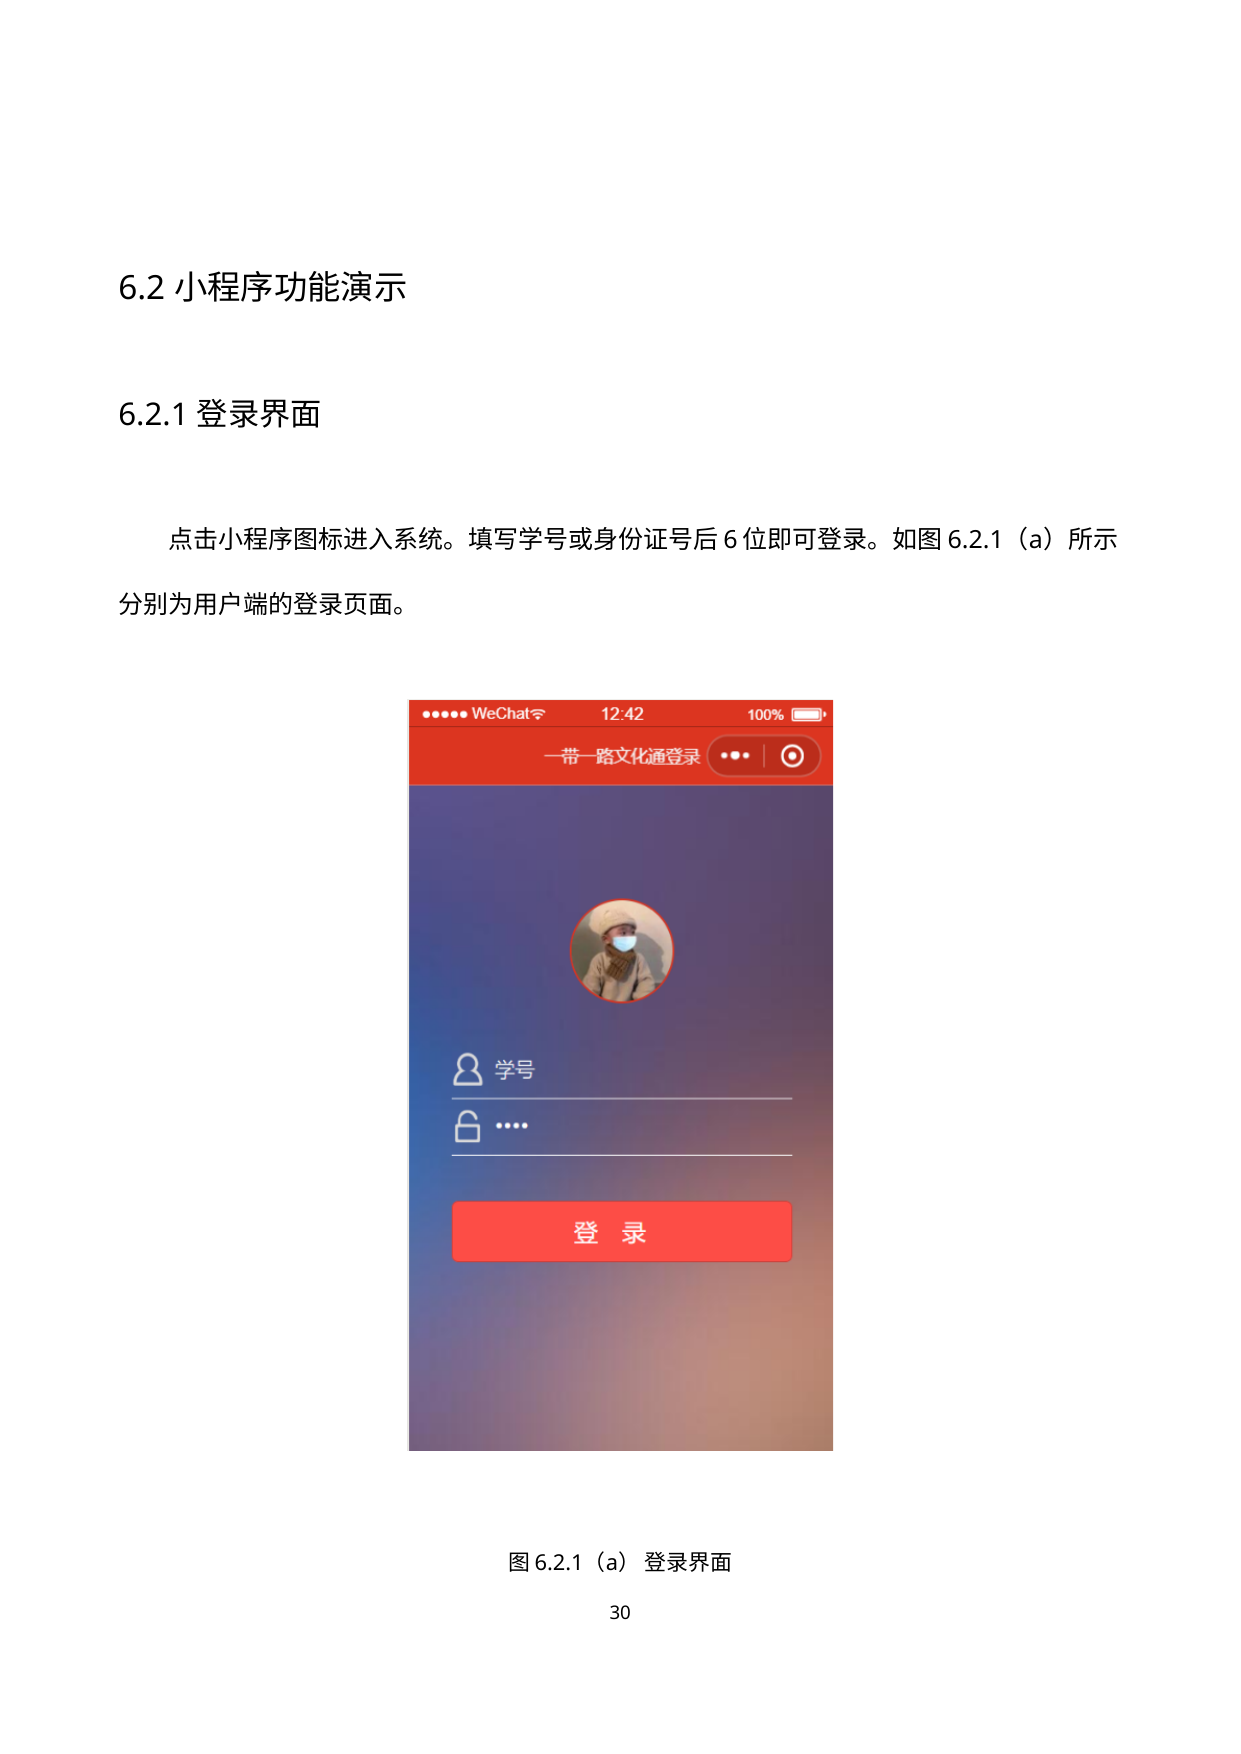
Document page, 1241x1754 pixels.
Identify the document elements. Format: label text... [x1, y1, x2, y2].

subtitle 6.2.1 登录界面 [118, 379, 1122, 444]
text 点击小程序图标进入系统。填写学号或身份证号后6位即可登录。如图6.2.1（a）所示分别为用户端的登录页面。 [118, 505, 1122, 635]
picture [407, 699, 834, 1451]
subtitle 6.2 小程序功能演示 [118, 252, 1122, 317]
text 图6.2.1（a） 登录界面 [118, 1545, 1122, 1577]
